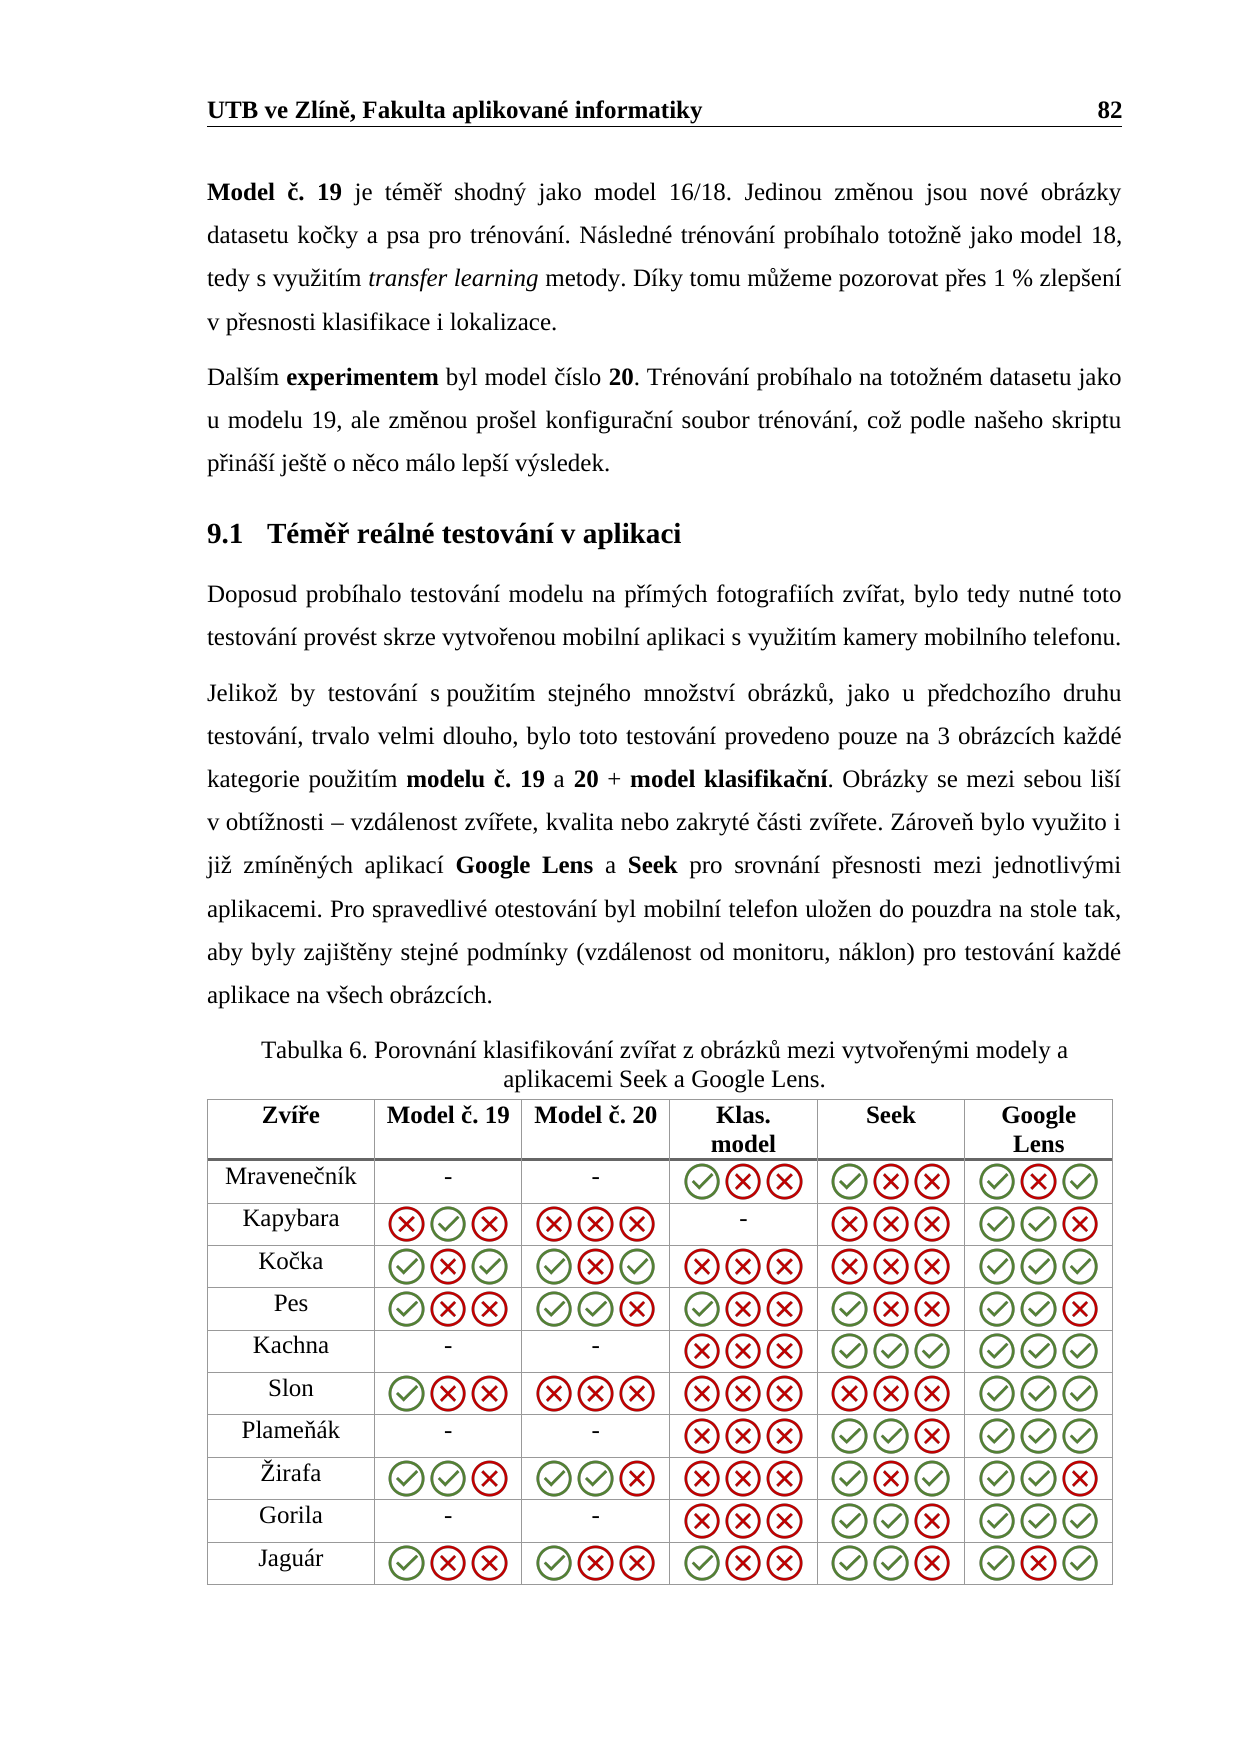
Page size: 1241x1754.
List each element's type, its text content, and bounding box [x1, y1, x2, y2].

text Model č. 19 je téměř shodný jako model 16/18. Jedinou změnou jsou nové obrázky datasetu kočky a psa pro trénování. Následné trénování probíhalo totožně jako model 18, tedy s využitím transfer learning metody. Díky tomu můžeme pozorovat přes 1 % zlepšení v přesnosti klasifikace i lokalizace. [207, 177, 1122, 335]
table_cell [658, 1458, 669, 1499]
table_cell [806, 1161, 817, 1202]
table_cell [953, 1161, 964, 1202]
table_cell [522, 1373, 533, 1414]
table_cell [511, 1288, 521, 1329]
table_cell [1101, 1161, 1112, 1202]
table_cell [670, 1161, 681, 1202]
table_cell [806, 1458, 817, 1499]
table_cell [965, 1415, 976, 1457]
table_cell [511, 1543, 521, 1584]
table_cell [965, 1161, 976, 1202]
table_cell [522, 1204, 533, 1245]
table_cell - [670, 1204, 817, 1245]
table_cell Mravenečník [208, 1161, 374, 1202]
table_cell [806, 1288, 817, 1329]
table_header Model č. 20 [522, 1100, 669, 1158]
picture [681, 1373, 806, 1584]
table_cell [375, 1458, 386, 1499]
table_cell [375, 1543, 386, 1584]
table_cell - [522, 1415, 669, 1457]
table_cell [658, 1246, 669, 1287]
picture [386, 1373, 511, 1415]
table_cell [818, 1543, 828, 1584]
table_cell - [375, 1331, 521, 1372]
table_cell [670, 1288, 681, 1329]
table_cell [1101, 1246, 1112, 1287]
table_cell [1101, 1415, 1112, 1457]
picture [533, 1542, 658, 1584]
table_cell [806, 1415, 817, 1457]
picture [533, 1373, 658, 1415]
table_cell [953, 1415, 964, 1457]
table_cell [953, 1246, 964, 1287]
table_cell - [522, 1161, 669, 1202]
table_cell [818, 1458, 828, 1499]
table_cell - [375, 1161, 521, 1202]
table_header Klas. model [670, 1100, 817, 1158]
table_cell [965, 1288, 976, 1329]
table_cell [522, 1246, 533, 1287]
table_header Google Lens [965, 1100, 1112, 1158]
picture [976, 1373, 1101, 1584]
table_cell [818, 1246, 828, 1287]
table_cell [1101, 1373, 1112, 1414]
picture [533, 1457, 658, 1500]
table_cell [658, 1373, 669, 1414]
table_cell - [522, 1500, 669, 1542]
table_cell [1101, 1331, 1112, 1372]
table_cell Pes [208, 1288, 374, 1329]
table_cell [806, 1543, 817, 1584]
table_header Seek [818, 1100, 964, 1158]
table_cell - [522, 1331, 669, 1372]
picture [828, 1373, 953, 1584]
table_cell - [375, 1500, 521, 1542]
table_cell [818, 1373, 828, 1414]
table_cell Slon [208, 1373, 374, 1414]
picture [681, 1245, 806, 1372]
table_cell [965, 1500, 976, 1542]
table_cell [965, 1331, 976, 1372]
table_cell [818, 1161, 828, 1202]
table_cell [953, 1331, 964, 1372]
table_cell [953, 1458, 964, 1499]
table_cell [375, 1246, 386, 1287]
table_cell [965, 1458, 976, 1499]
table_cell [806, 1500, 817, 1542]
text Jelikož by testování s použitím stejného množství obrázků, jako u předchozího druhu testování, trvalo velmi dlouho, bylo toto testování provedeno pouze na 3 obrázcích každé kategorie použitím modelu č. 19 a 20 + model klasifikační. Obrázky se mezi sebou liší v obtížnosti – vzdálenost zvířete, kvalita nebo zakryté části zvířete. Zároveň bylo využito i již zmíněných aplikací Google Lens a Seek pro srovnání přesnosti mezi jednotlivými aplikacemi. Pro spravedlivé otestování byl mobilní telefon uložen do pouzdra na stole tak, aby byly zajištěny stejné podmínky (vzdálenost od monitoru, náklon) pro testování každé aplikace na všech obrázcích. [207, 678, 1122, 1009]
table_cell [953, 1500, 964, 1542]
picture [533, 1203, 658, 1330]
table_cell - [375, 1415, 521, 1457]
table_cell [375, 1288, 386, 1329]
table_cell [670, 1458, 681, 1499]
table_cell Kapybara [208, 1204, 374, 1245]
table_cell [806, 1373, 817, 1414]
table_cell [522, 1543, 533, 1584]
table_cell [658, 1288, 669, 1329]
table_cell [818, 1288, 828, 1329]
table_cell [375, 1204, 386, 1245]
table_cell [818, 1204, 828, 1245]
table_cell [965, 1246, 976, 1287]
table_cell [658, 1543, 669, 1584]
text Dalším experimentem byl model číslo 20. Trénování probíhalo na totožném datasetu jako u modelu 19, ale změnou prošel konfigurační soubor trénování, což podle našeho skriptu přináší ještě o něco málo lepší výsledek. [207, 362, 1122, 477]
table_cell [522, 1288, 533, 1329]
table_cell [953, 1288, 964, 1329]
picture [386, 1457, 511, 1500]
table_cell [965, 1543, 976, 1584]
table_cell [1101, 1500, 1112, 1542]
table_cell [1101, 1288, 1112, 1329]
table_cell [818, 1500, 828, 1542]
picture [386, 1542, 511, 1584]
text Doposud probíhalo testování modelu na přímých fotografiích zvířat, bylo tedy nutné toto testování provést skrze vytvořenou mobilní aplikaci s využitím kamery mobilního telefonu. [207, 579, 1122, 651]
table_cell [965, 1204, 976, 1245]
table_cell [1101, 1543, 1112, 1584]
table_cell [953, 1204, 964, 1245]
table_cell [806, 1331, 817, 1372]
picture [976, 1161, 1101, 1372]
picture [386, 1203, 511, 1330]
table_cell [953, 1543, 964, 1584]
table_cell [670, 1246, 681, 1287]
table_cell [511, 1373, 521, 1414]
table_cell [670, 1373, 681, 1414]
table_cell [670, 1415, 681, 1457]
table_cell [522, 1458, 533, 1499]
table_cell [670, 1331, 681, 1372]
table_cell [670, 1500, 681, 1542]
table_cell [965, 1373, 976, 1414]
table_cell [1101, 1458, 1112, 1499]
table_cell [511, 1458, 521, 1499]
table_cell [511, 1204, 521, 1245]
table_header Model č. 19 [375, 1100, 521, 1158]
subtitle Téměř reálné testování v aplikaci [207, 517, 1122, 550]
table_cell [511, 1246, 521, 1287]
table_header Zvíře [208, 1100, 374, 1158]
picture [828, 1161, 953, 1372]
table_cell Žirafa [208, 1458, 374, 1499]
table_cell Jaguár [208, 1543, 374, 1584]
table_cell [818, 1415, 828, 1457]
table_cell [670, 1543, 681, 1584]
table_cell [953, 1373, 964, 1414]
table_cell Gorila [208, 1500, 374, 1542]
picture [681, 1161, 806, 1203]
table_cell [806, 1246, 817, 1287]
table_cell [818, 1331, 828, 1372]
table_cell Plameňák [208, 1415, 374, 1457]
table_cell Kočka [208, 1246, 374, 1287]
table_cell [658, 1204, 669, 1245]
table_cell [1101, 1204, 1112, 1245]
table_cell Kachna [208, 1331, 374, 1372]
table_cell [375, 1373, 386, 1414]
